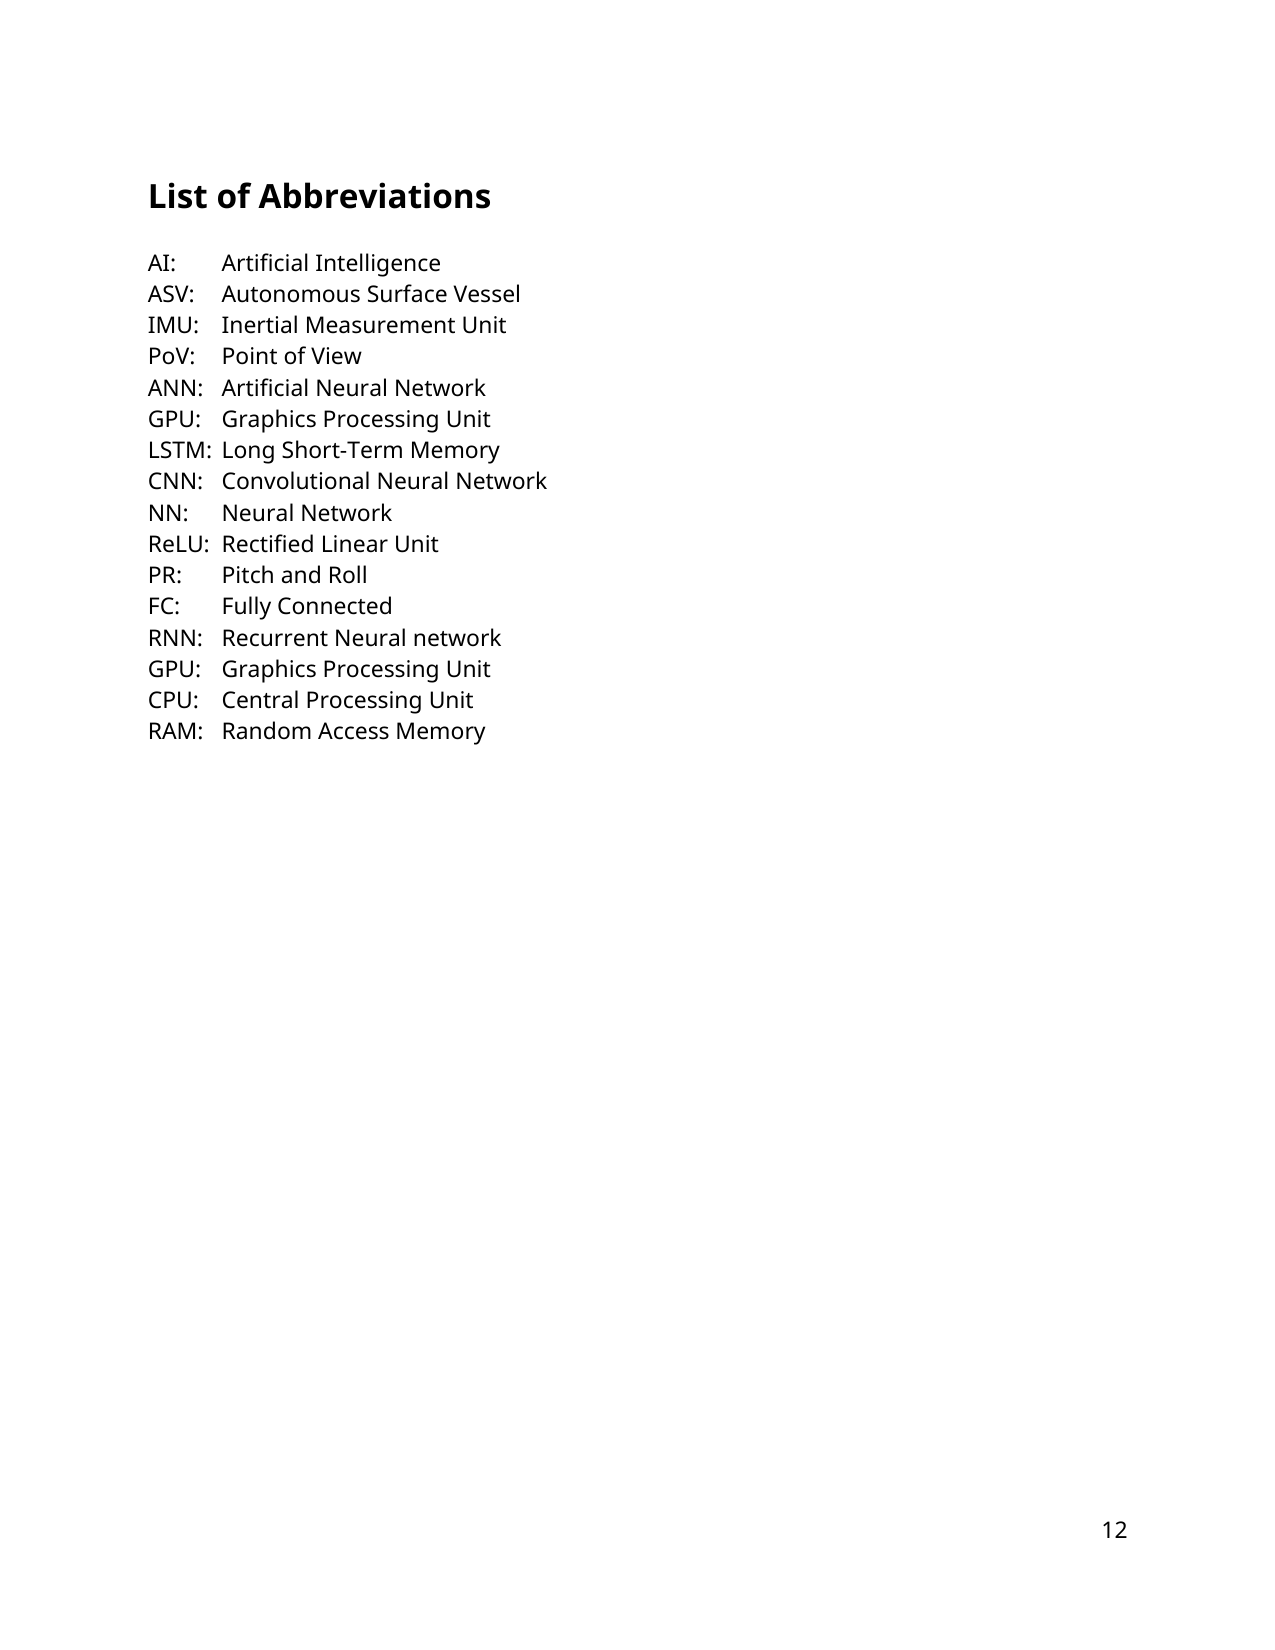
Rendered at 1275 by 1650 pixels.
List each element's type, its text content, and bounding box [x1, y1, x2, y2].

text ASV: Autonomous Surface Vessel [148, 278, 1127, 309]
text IMU: Inertial Measurement Unit [148, 309, 1127, 340]
text RAM: Random Access Memory [148, 715, 1127, 747]
text NN: Neural Network [148, 497, 1127, 528]
text FC: Fully Connected [148, 590, 1127, 622]
text CPU: Central Processing Unit [148, 684, 1127, 715]
text PoV: Point of View [148, 340, 1127, 372]
text AI: Artificial Intelligence [148, 247, 1127, 278]
text PR: Pitch and Roll [148, 559, 1127, 590]
text LSTM: Long Short-Term Memory [148, 434, 1127, 465]
text GPU: Graphics Processing Unit [148, 653, 1127, 684]
text GPU: Graphics Processing Unit [148, 403, 1127, 434]
subtitle List of Abbreviations [148, 173, 1127, 218]
text ANN: Artificial Neural Network [148, 372, 1127, 403]
text ReLU: Rectified Linear Unit [148, 528, 1127, 559]
text RNN: Recurrent Neural network [148, 622, 1127, 653]
text CNN: Convolutional Neural Network [148, 465, 1127, 497]
